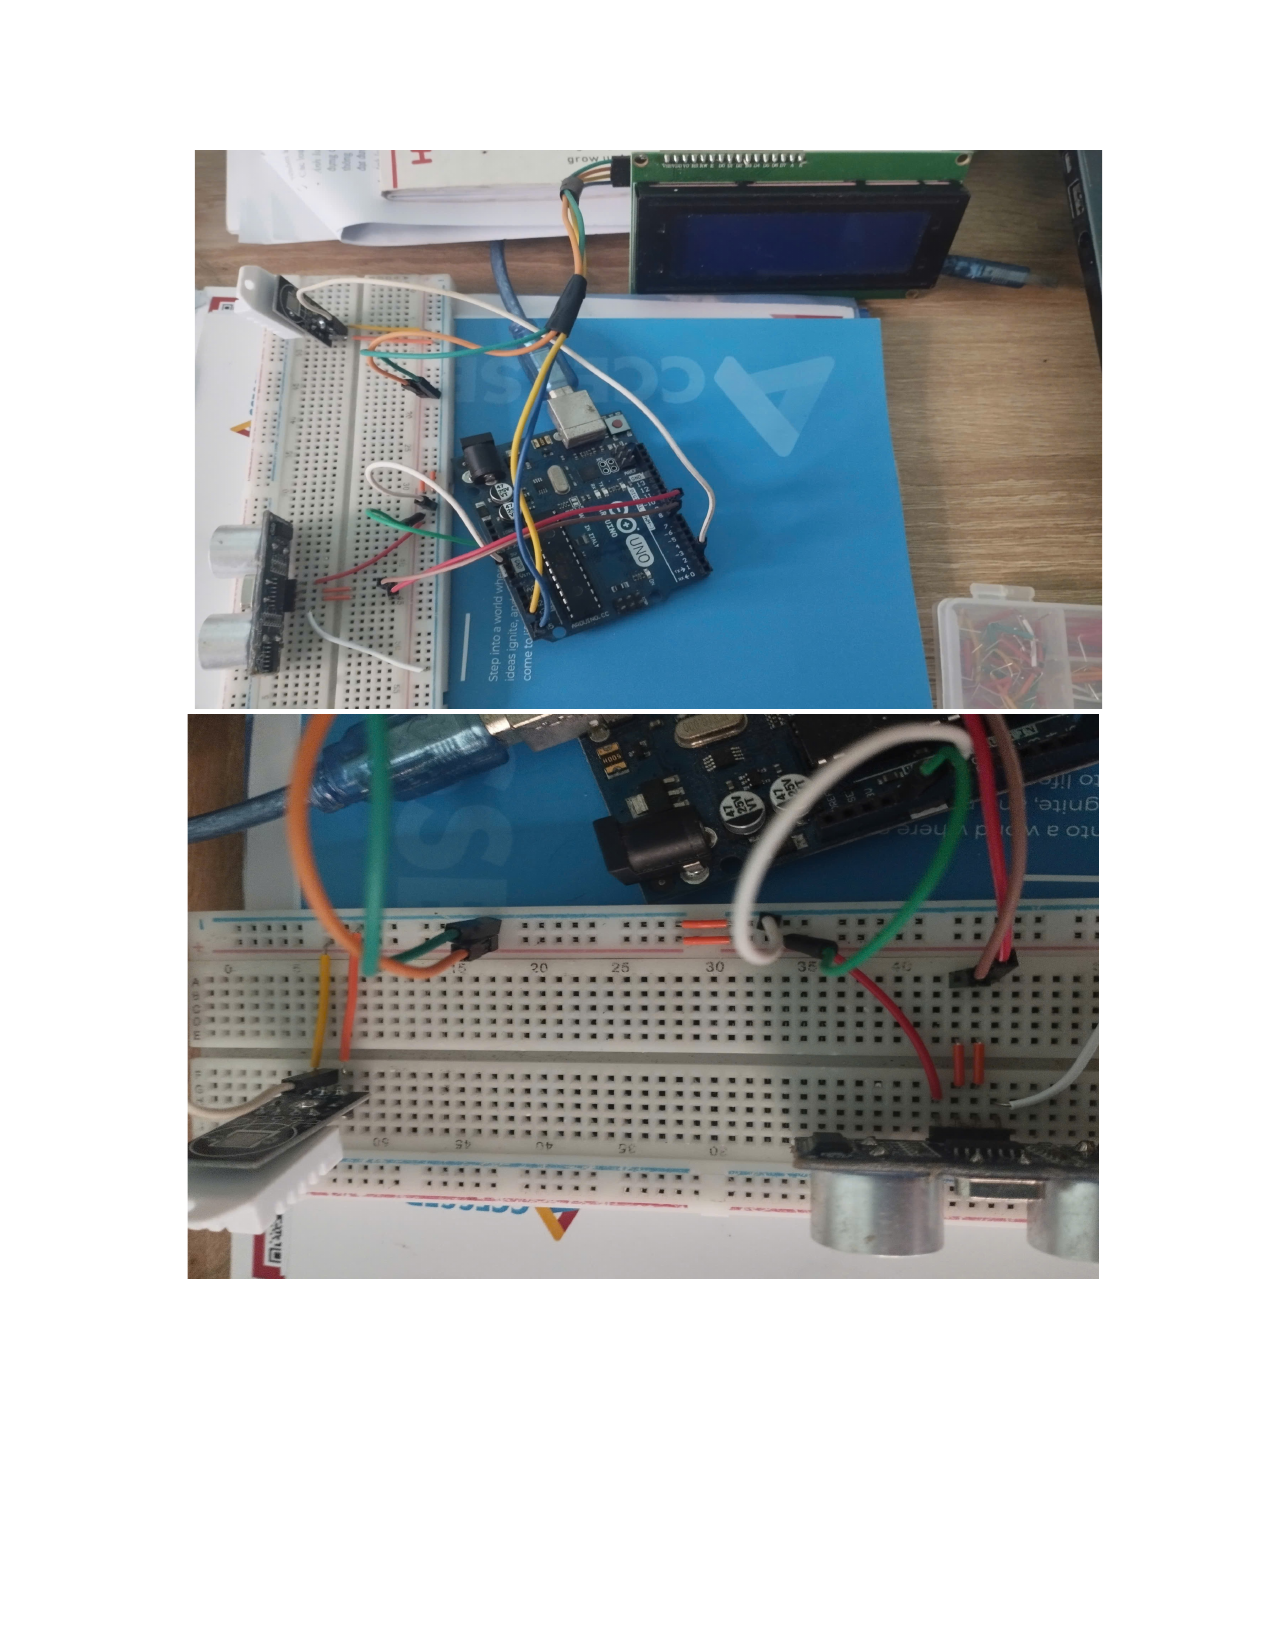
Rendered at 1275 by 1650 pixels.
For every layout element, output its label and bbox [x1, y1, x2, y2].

picture [194, 150, 1103, 709]
picture [187, 714, 1099, 1279]
